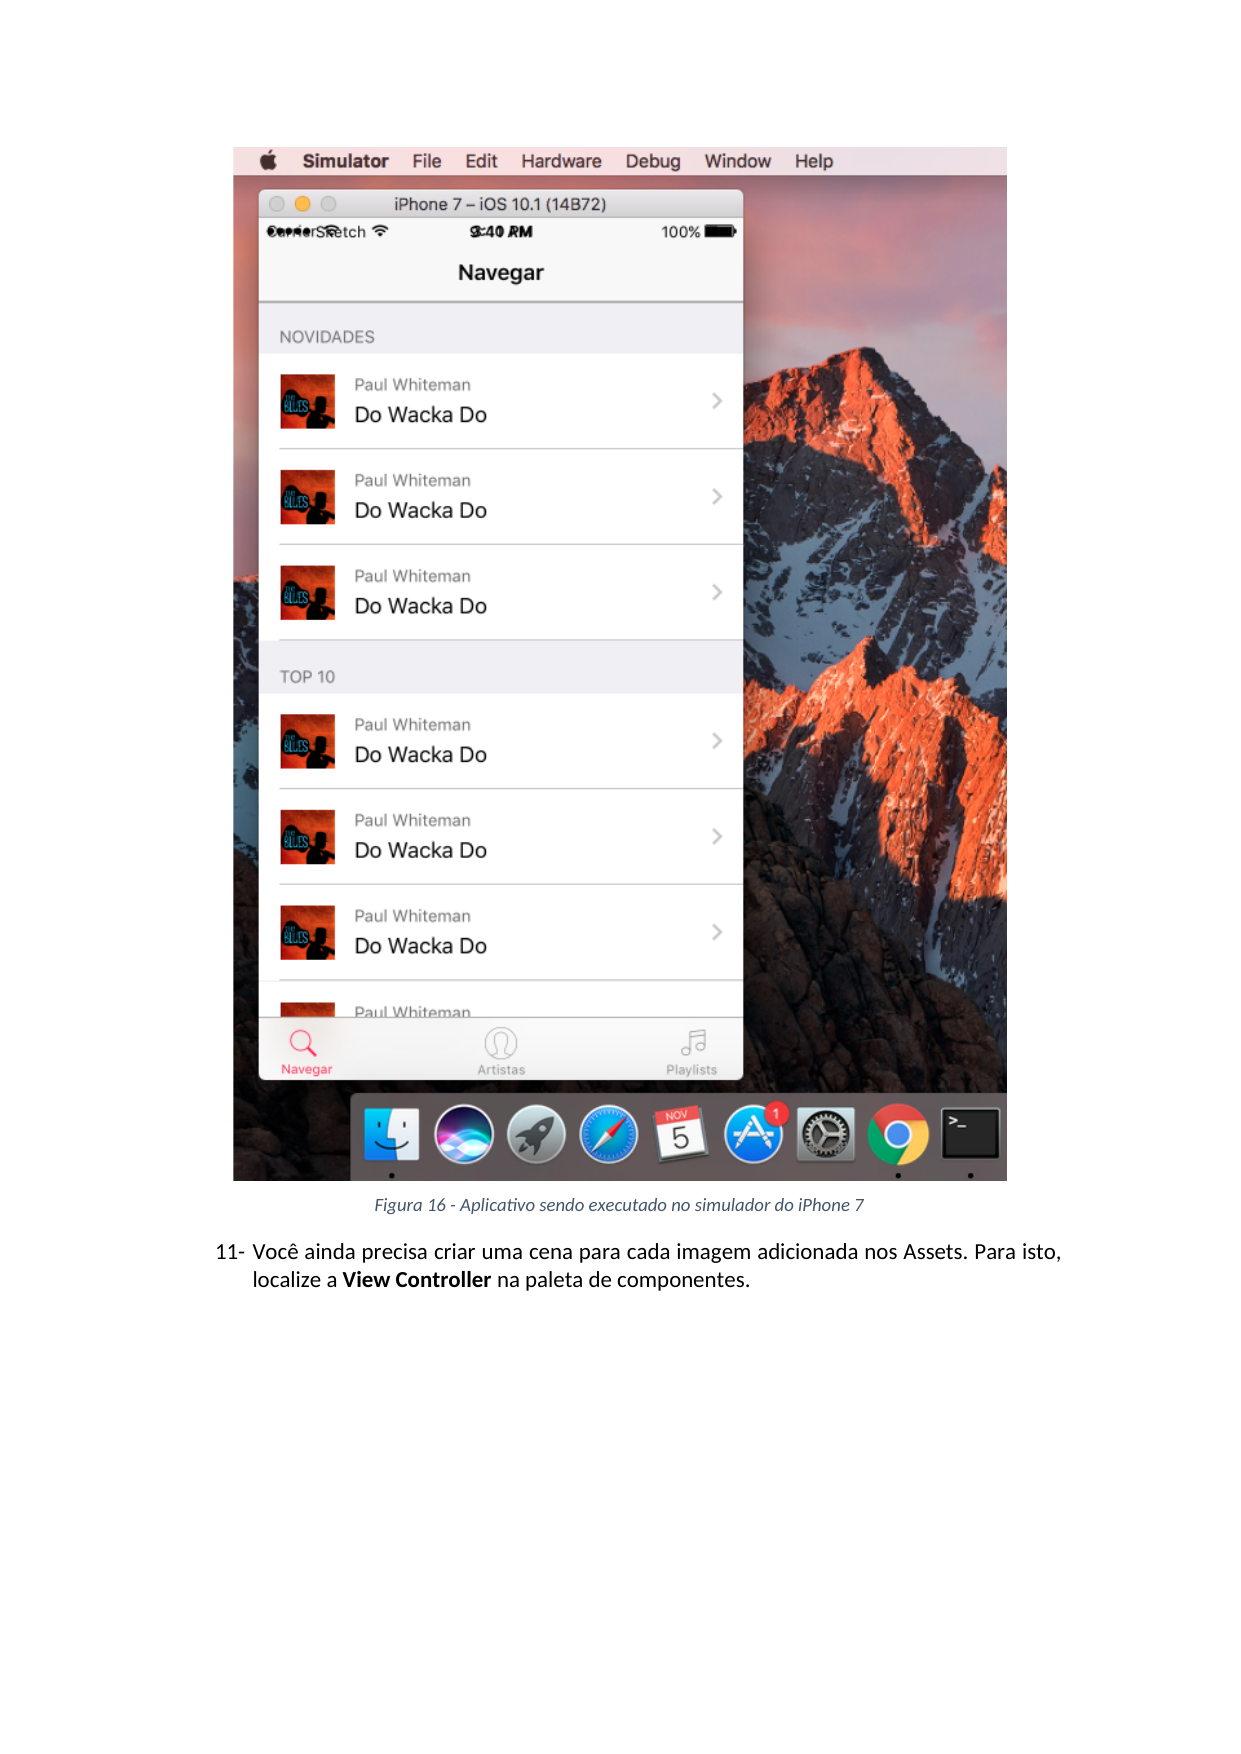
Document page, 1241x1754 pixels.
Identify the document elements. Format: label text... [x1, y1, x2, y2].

picture [233, 147, 1007, 1181]
text Figura - Aplicativo sendo executado no simulador do iPhone 7 [177, 1193, 1063, 1216]
list Você ainda precisa criar uma cena para cada imagem adicionada nos Assets. Para isto, localize a View Controller na paleta de componentes. [215, 1237, 1063, 1293]
